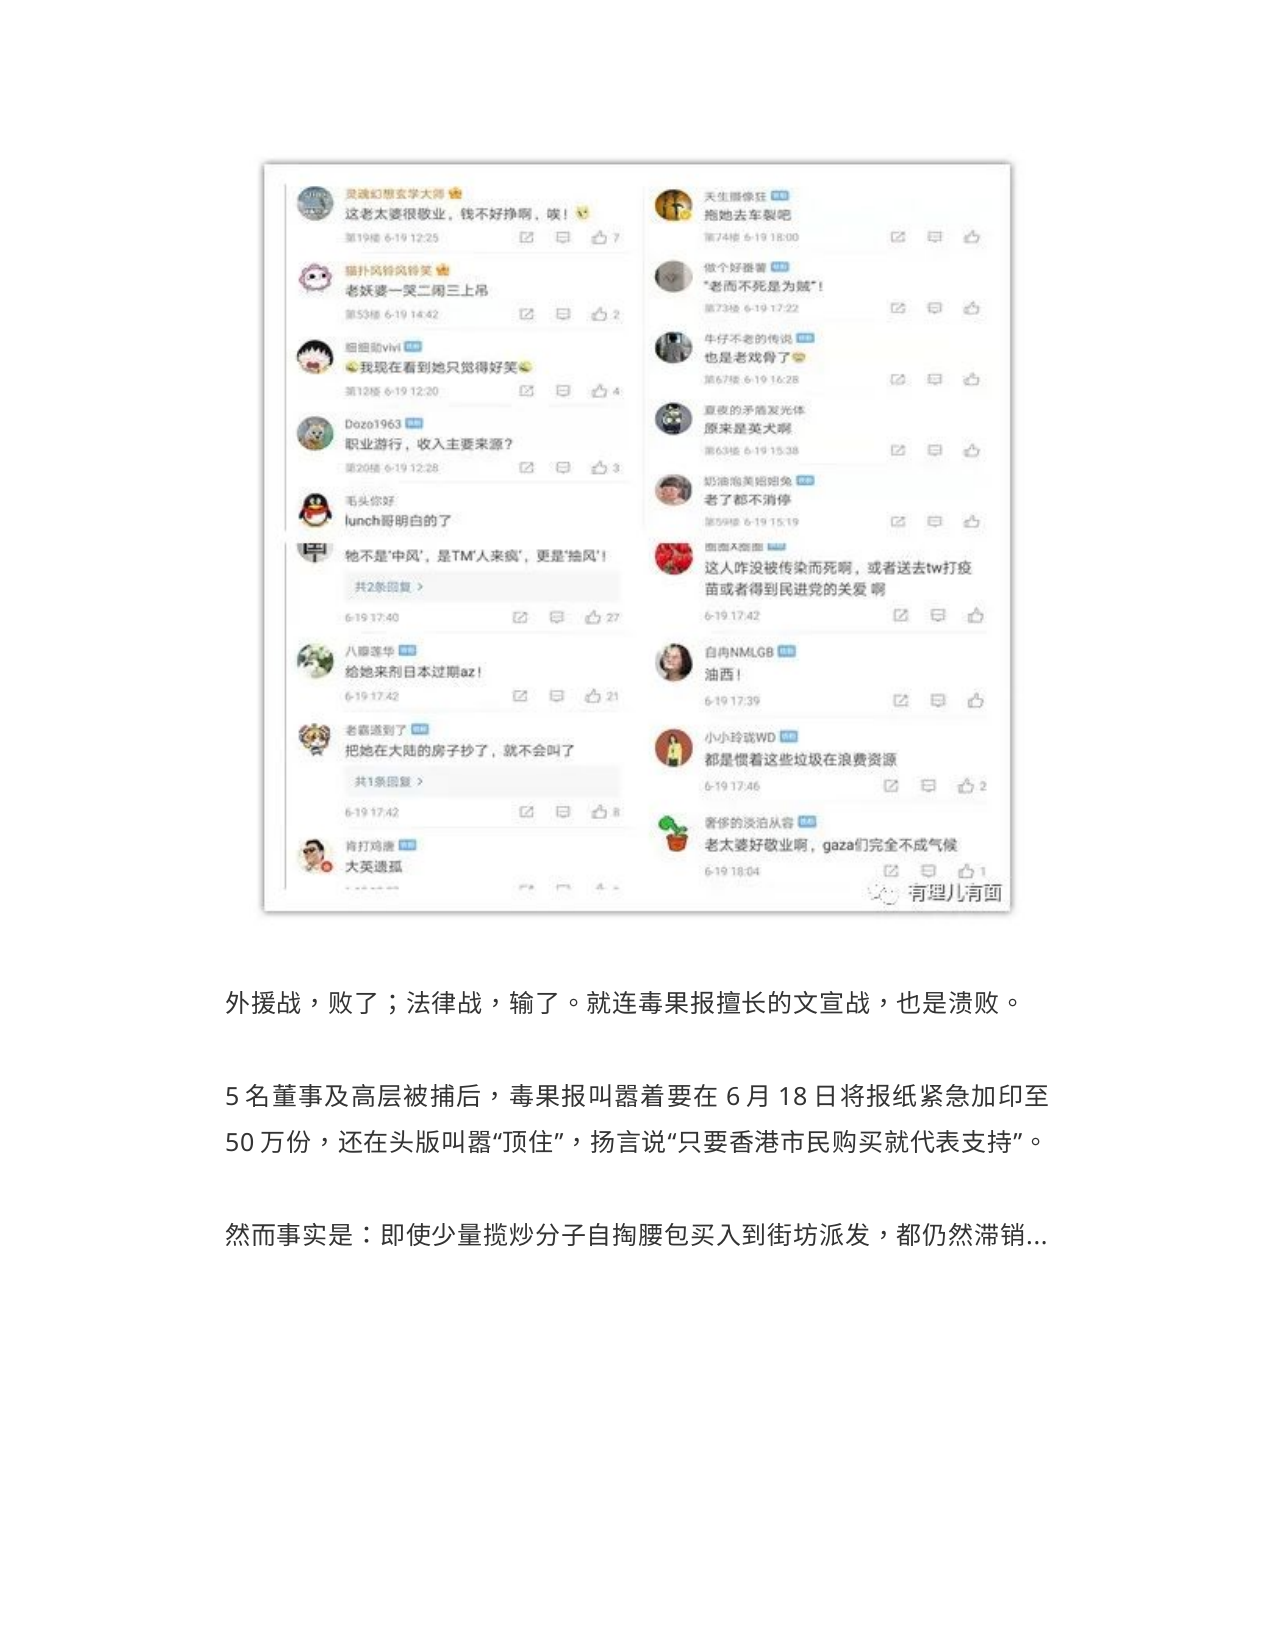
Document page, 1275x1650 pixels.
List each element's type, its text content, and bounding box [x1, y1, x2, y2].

text 5名董事及高层被捕后，毒果报叫嚣着要在6月18日将报纸紧急加印至50万份，还在头版叫嚣“顶住”，扬言说“只要香港市民购买就代表支持”。 [225, 1066, 1050, 1159]
text 外援战，败了；法律战，输了。就连毒果报擅长的文宣战，也是溃败。 [225, 973, 1050, 1019]
picture [249, 150, 1026, 927]
text 然而事实是：即使少量揽炒分子自掏腰包买入到街坊派发，都仍然滞销... [225, 1205, 1050, 1252]
